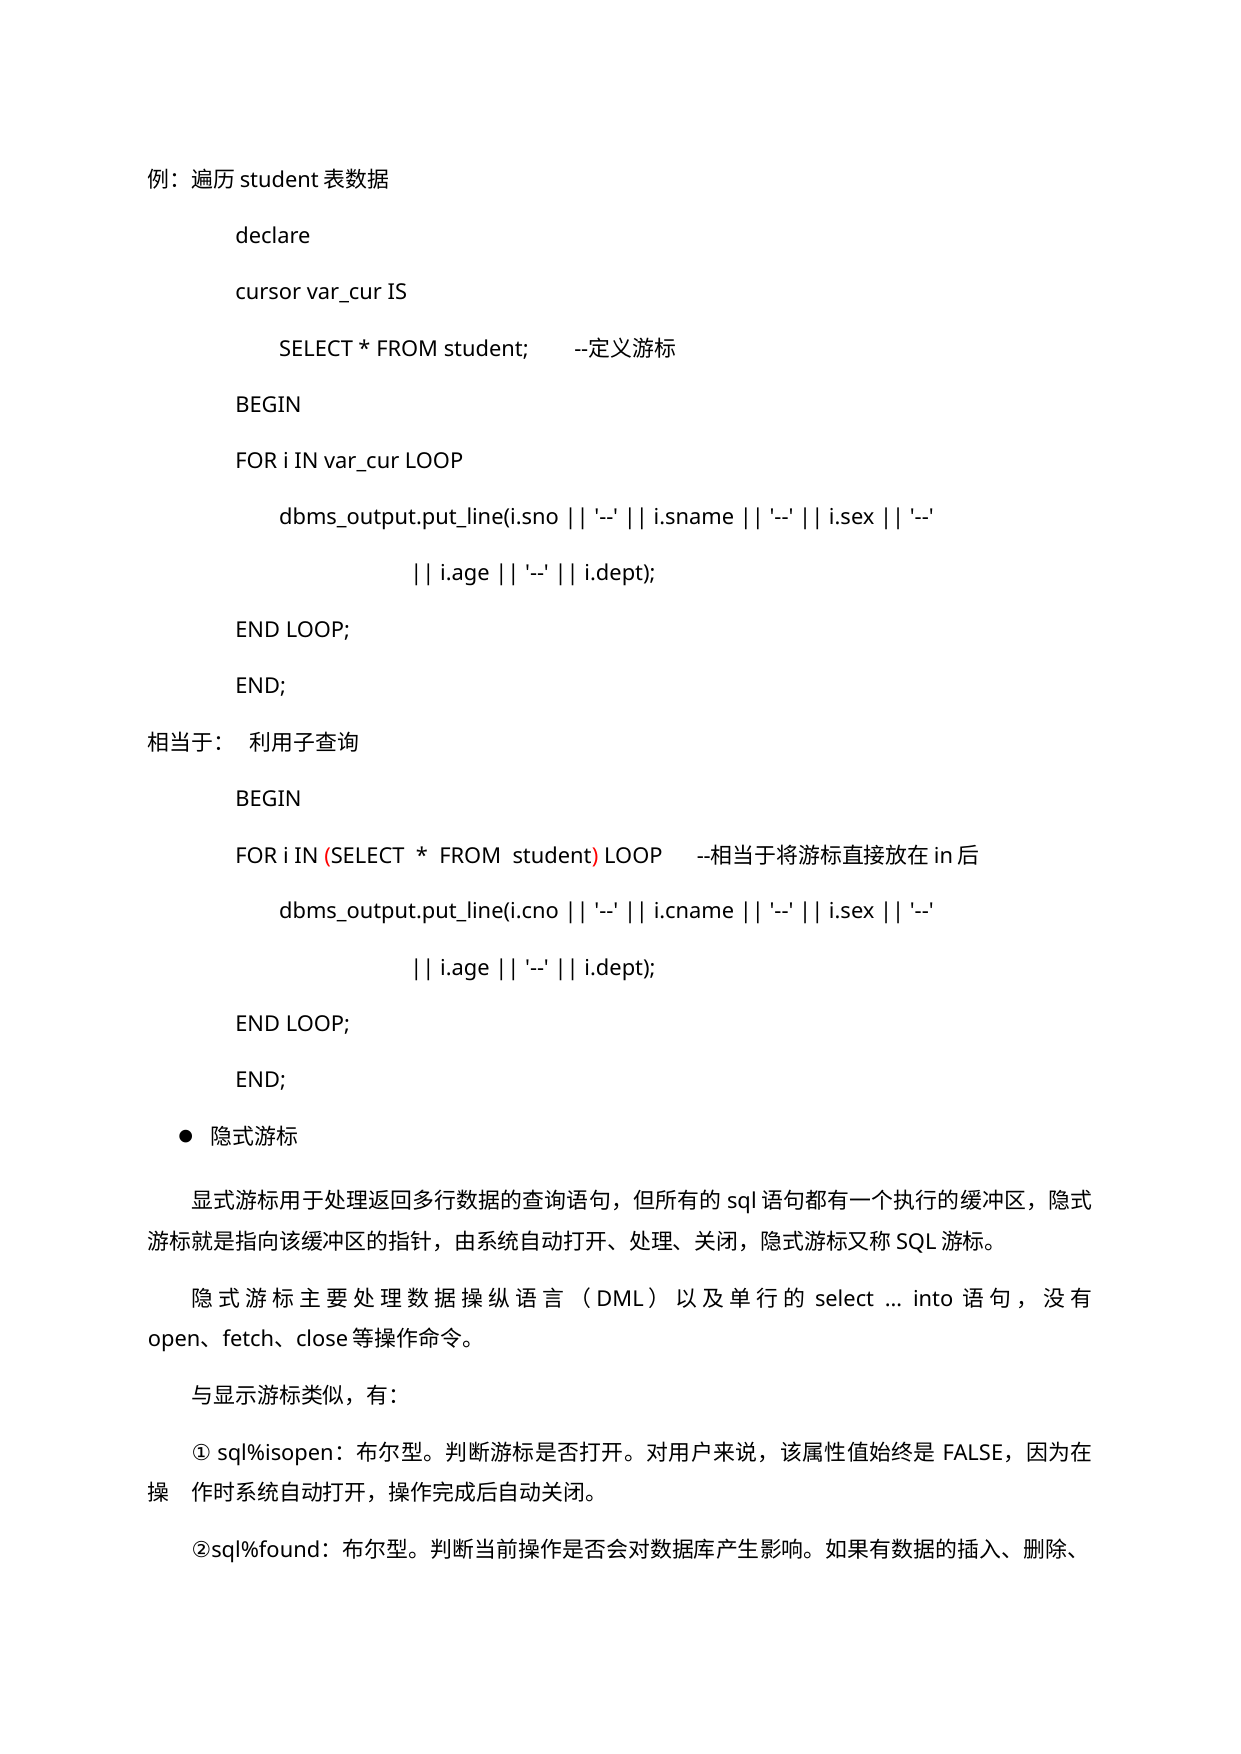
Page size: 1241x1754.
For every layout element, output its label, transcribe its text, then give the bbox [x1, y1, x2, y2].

text 相当于： 利用子查询 [148, 724, 1092, 757]
text cursor var_cur IS [148, 275, 1092, 307]
text || i.age || '--' || i.dept); [148, 950, 1092, 983]
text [148, 1532, 1092, 1564]
list 隐式游标 [177, 1118, 1092, 1151]
text END; [148, 668, 1092, 701]
text 显式游标用于处理返回多行数据的查询语句，但所有的sql语句都有一个执行的缓冲区，隐式游标就是指向该缓冲区的指针，由系统自动打开、处理、关闭，隐式游标又称SQL游标。 [148, 1183, 1092, 1256]
text 例：遍历student表数据 [148, 162, 1092, 194]
text END; [148, 1062, 1092, 1095]
text END LOOP; [148, 612, 1092, 645]
text END LOOP; [148, 1006, 1092, 1039]
text ① sql%isopen：布尔型。判断游标是否打开。对用户来说，该属性值始终是FALSE，因为在操 作时系统自动打开，操作完成后自动关闭。 [148, 1434, 1092, 1507]
text || i.age || '--' || i.dept); [148, 556, 1092, 588]
text 与显示游标类似，有： [148, 1378, 1092, 1410]
text FOR i IN (SELECT * FROM student) LOOP --相当于将游标直接放在in后 [148, 837, 1092, 870]
text declare [148, 219, 1092, 251]
text FOR i IN var_cur LOOP [148, 444, 1092, 476]
text dbms_output.put_line(i.sno || '--' || i.sname || '--' || i.sex || '--' [148, 500, 1092, 532]
text BEGIN [148, 781, 1092, 814]
text BEGIN [148, 388, 1092, 420]
text SELECT * FROM student; --定义游标 [148, 331, 1092, 363]
text dbms_output.put_line(i.cno || '--' || i.cname || '--' || i.sex || '--' [148, 894, 1092, 926]
text 隐式游标主要处理数据操纵语言（DML）以及单行的select … into语句，没有open、fetch、close等操作命令。 [148, 1280, 1092, 1353]
